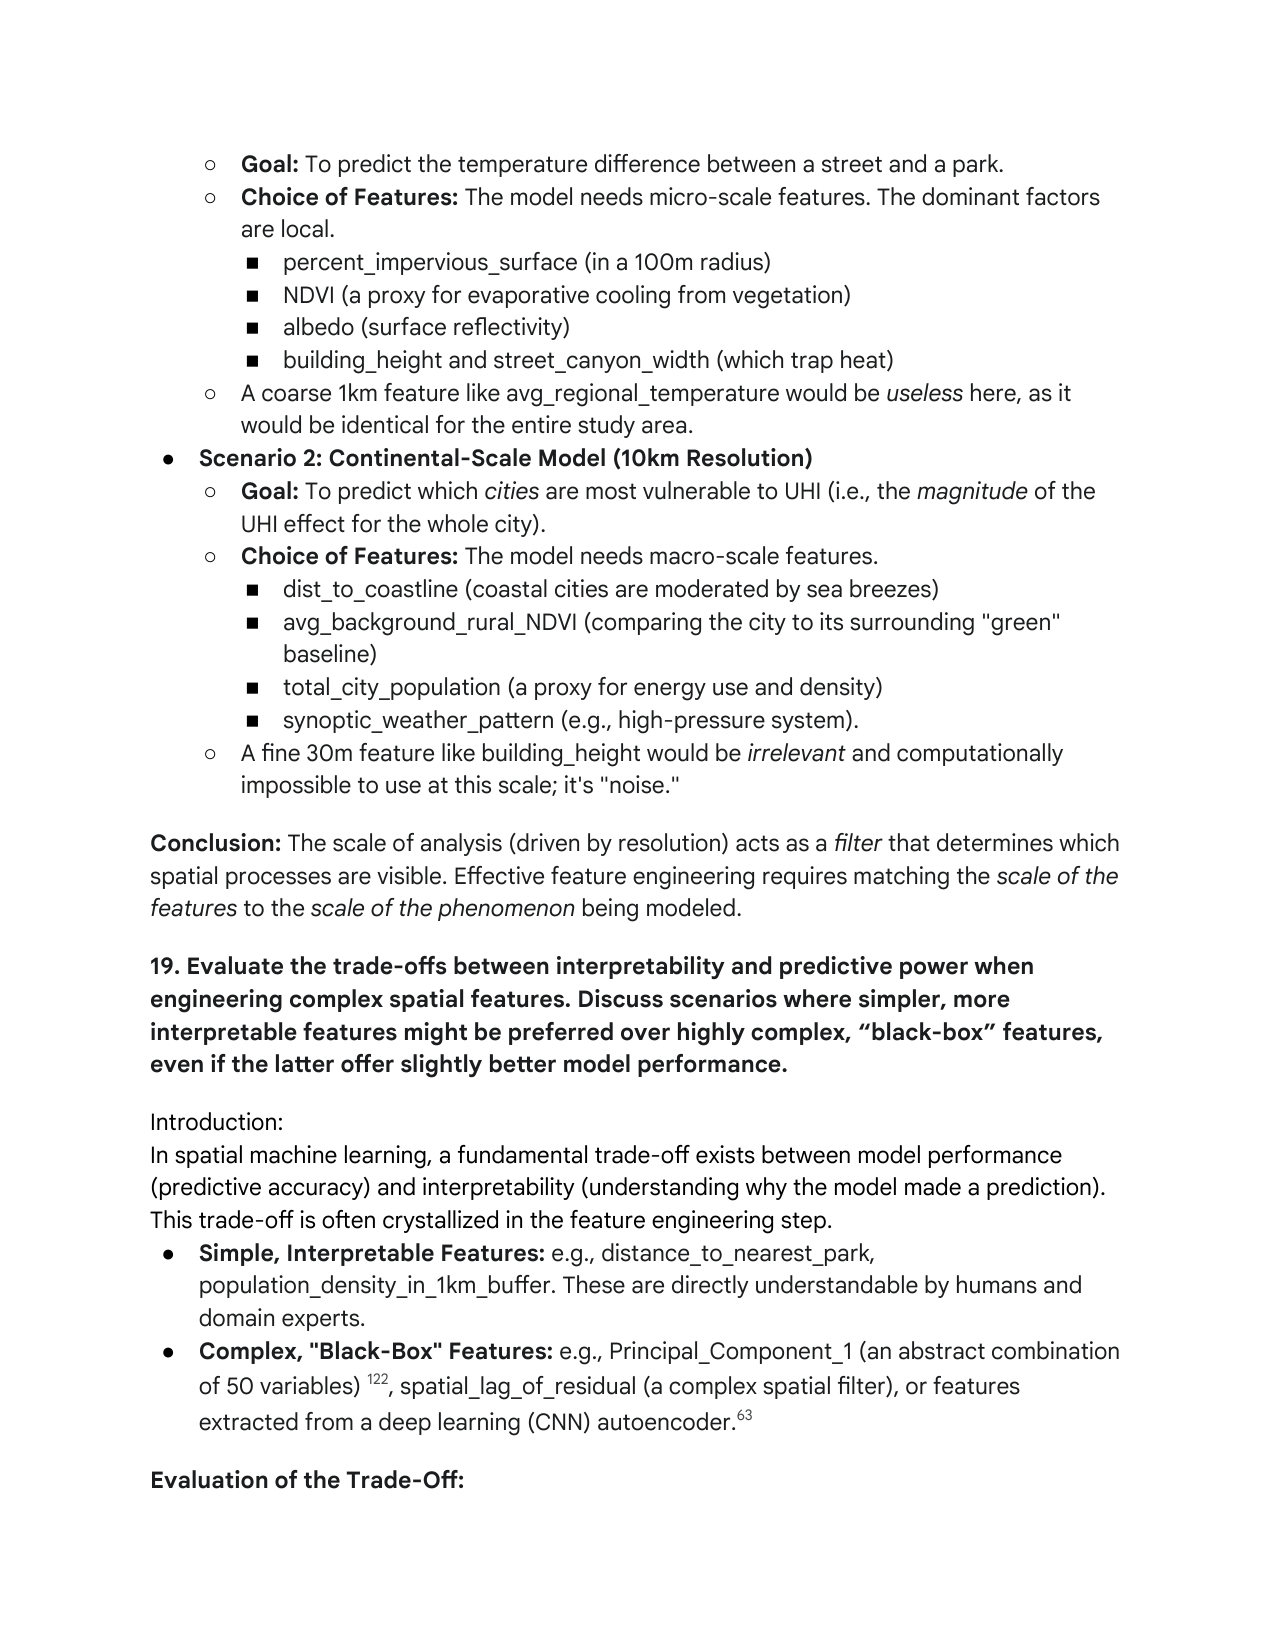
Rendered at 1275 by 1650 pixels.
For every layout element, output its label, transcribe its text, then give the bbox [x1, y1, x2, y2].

list albedo (surface reflectivity) [245, 313, 1125, 342]
list total_city_population (a proxy for energy use and density) [245, 673, 1125, 702]
text Introduction: [150, 1108, 1125, 1137]
text 19. Evaluate the trade-offs between interpretability and predictive power when engineering complex spatial features. Discuss scenarios where simpler, more interpretable features might be preferred over highly complex, “black-box” features, even if the latter offer slightly better model performance. [150, 952, 1125, 1079]
list dist_to_coastline (coastal cities are moderated by sea breezes) [245, 575, 1125, 604]
list Complex, "Black-Box" Features: e.g., Principal_Component_1 (an abstract combination of 50 variables) 122, spatial_lag_of_residual (a complex spatial filter), or features extracted from a deep learning (CNN) autoencoder.63 [161, 1337, 1125, 1437]
list avg_background_rural_NDVI (comparing the city to its surrounding "green" baseline) [245, 608, 1125, 669]
list synoptic_weather_pattern (e.g., high-pressure system). [245, 706, 1125, 735]
list Choice of Features: The model needs micro-scale features. The dominant factors are local. [203, 183, 1125, 244]
text Evaluation of the Trade-Off: [150, 1467, 1125, 1495]
list Scenario 2: Continental-Scale Model (10km Resolution) [161, 444, 1125, 473]
list A fine 30m feature like building_height would be irrelevant and computationally impossible to use at this scale; it's "noise." [203, 739, 1125, 800]
text Conclusion: The scale of analysis (driven by resolution) acts as a filter that determines which spatial processes are visible. Effective feature engineering requires matching the scale of the features to the scale of the phenomenon being modeled. [150, 829, 1125, 923]
list Choice of Features: The model needs macro-scale features. [203, 542, 1125, 571]
list percent_impervious_surface (in a 100m radius) [245, 248, 1125, 277]
list Simple, Interpretable Features: e.g., distance_to_nearest_park, population_density_in_1km_buffer. These are directly understandable by humans and domain experts. [161, 1239, 1125, 1333]
text In spatial machine learning, a fundamental trade-off exists between model performance (predictive accuracy) and interpretability (understanding why the model made a prediction). This trade-off is often crystallized in the feature engineering step. [150, 1141, 1125, 1235]
list Goal: To predict which cities are most vulnerable to UHI (i.e., the magnitude of the UHI effect for the whole city). [203, 477, 1125, 538]
list NDVI (a proxy for evaporative cooling from vegetation) [245, 281, 1125, 309]
list Goal: To predict the temperature difference between a street and a park. [203, 150, 1125, 179]
list building_height and street_canyon_width (which trap heat) [245, 346, 1125, 375]
list A coarse 1km feature like avg_regional_temperature would be useless here, as it would be identical for the entire study area. [203, 379, 1125, 440]
